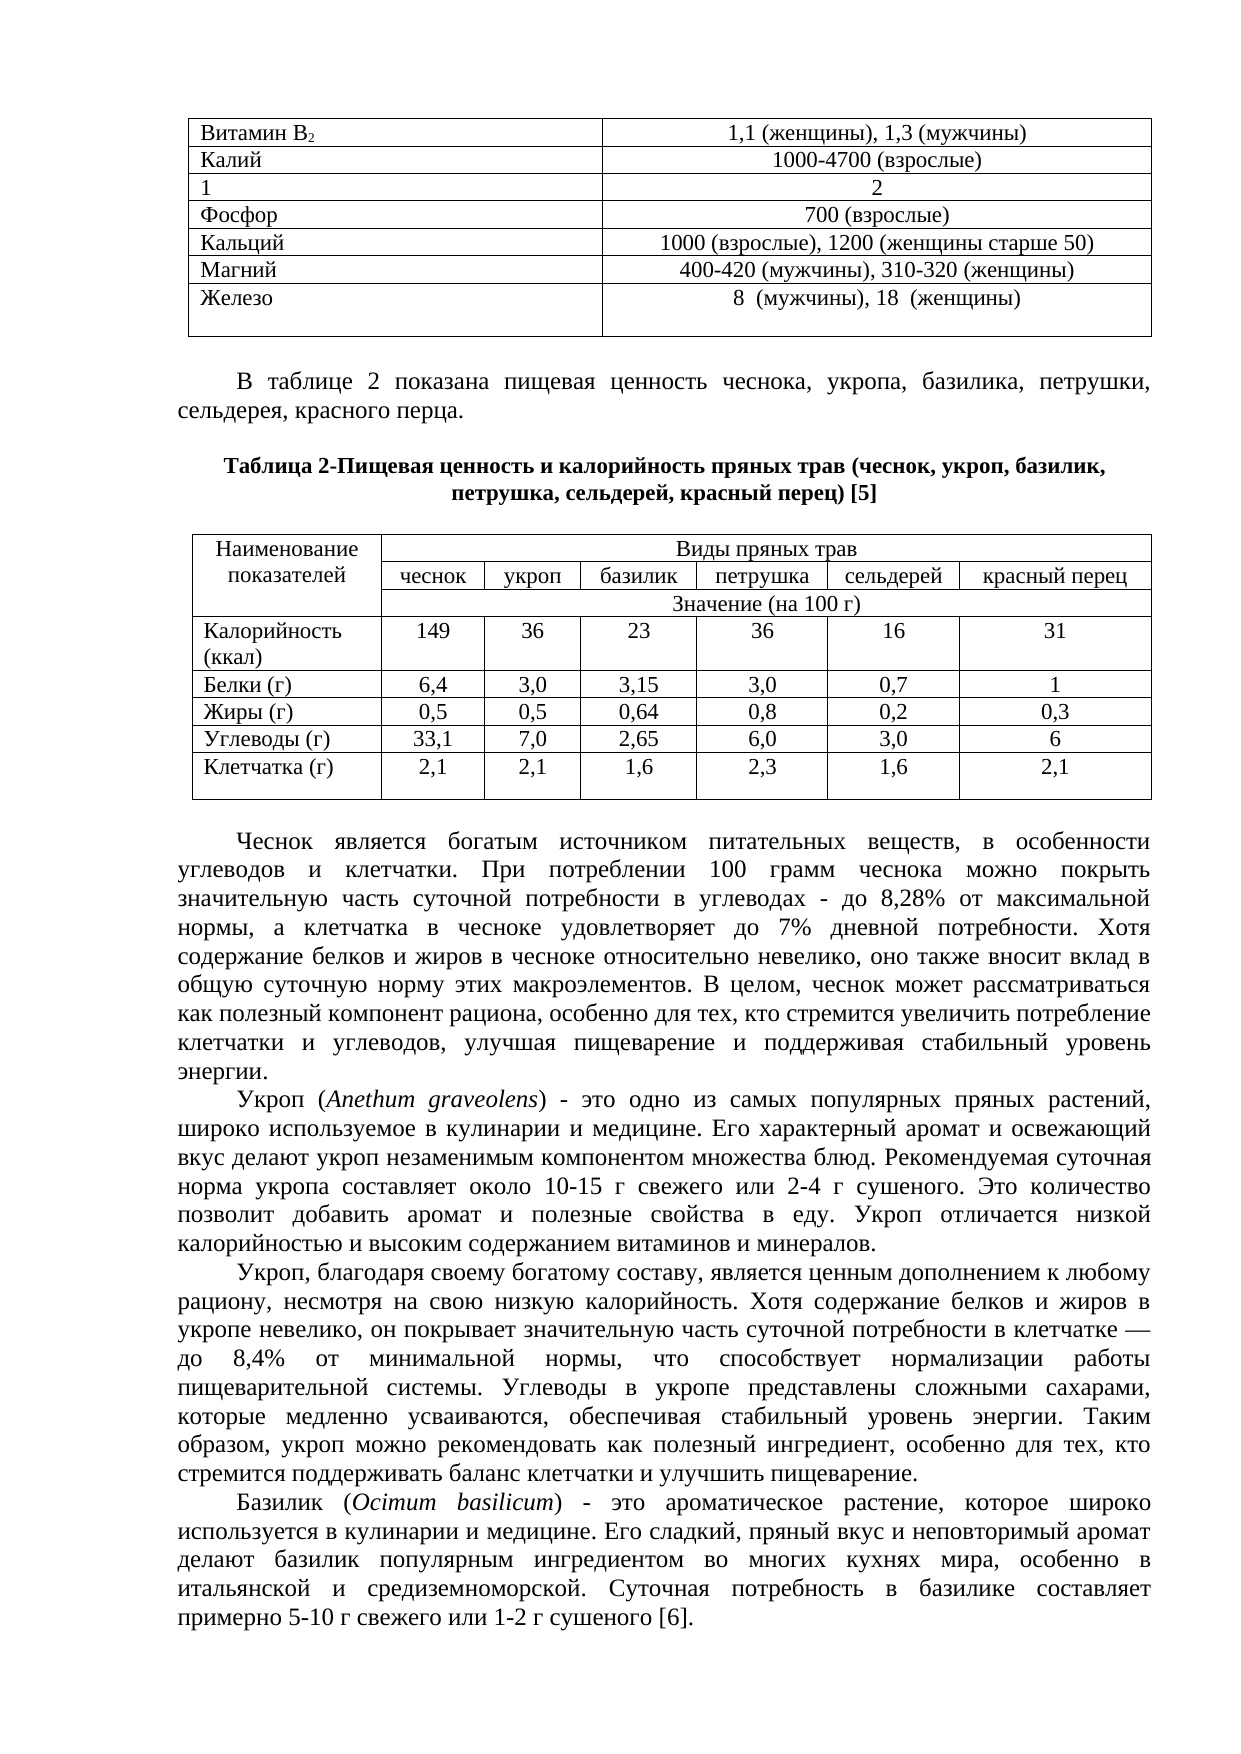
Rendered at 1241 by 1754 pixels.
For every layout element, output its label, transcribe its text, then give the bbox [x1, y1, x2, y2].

table_cell Жиры (г) [193, 698, 381, 724]
table_cell Кальций [189, 229, 602, 255]
table_cell 1 [960, 671, 1151, 697]
table_cell Калий [189, 147, 602, 173]
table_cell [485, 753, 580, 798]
table_cell 8 (мужчины), 18 (женщины) [603, 284, 1151, 336]
table_cell 3,0 [485, 671, 580, 697]
table_cell Белки (г) [193, 671, 381, 697]
table_cell 0,7 [828, 671, 959, 697]
table_cell 3,0 [697, 671, 827, 697]
table_cell 0,64 [581, 698, 696, 724]
table_cell 23 [581, 617, 696, 670]
table_cell 1,1 (женщины), 1,3 (мужчины) [603, 119, 1151, 146]
table_cell Углеводы (г) [193, 726, 381, 752]
table_cell Витамин B2 [189, 119, 602, 146]
table_cell укроп [485, 562, 580, 588]
text Базилик (Ocimum basilicum) - это ароматическое растение, которое широко используется в кулинарии и медицине. Его сладкий, пряный вкус и неповторимый аромат делают базилик популярным ингредиентом во многих кухнях мира, особенно в итальянской и средиземноморской. Суточная потребность в базилике составляет примерно 5-10 г свежего или 1-2 г сушеного [6]. [177, 1487, 1152, 1631]
table_cell 700 (взрослые) [603, 201, 1151, 228]
table_header Наименование показателей [193, 535, 381, 616]
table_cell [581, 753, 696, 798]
table_cell Значение (на 100 г) [382, 590, 1151, 616]
table_cell 6,0 [697, 726, 827, 752]
table_cell 1000 (взрослые), 1200 (женщины старше 50) [603, 229, 1151, 255]
table_cell 36 [485, 617, 580, 670]
text Чеснок является богатым источником питательных веществ, в особенности углеводов и клетчатки. При потреблении 100 грамм чеснока можно покрыть значительную часть суточной потребности в углеводах - до 8,28% от максимальной нормы, а клетчатка в чесноке удовлетворяет до 7% дневной потребности. Хотя содержание белков и жиров в чесноке относительно невелико, оно также вносит вклад в общую суточную норму этих макроэлементов. В целом, чеснок может рассматриваться как полезный компонент рациона, особенно для тех, кто стремится увеличить потребление клетчатки и углеводов, улучшая пищеварение и поддерживая стабильный уровень энергии. [177, 826, 1152, 1084]
table_cell 2,65 [581, 726, 696, 752]
table_cell 3,15 [581, 671, 696, 697]
table_cell 1 [189, 174, 602, 200]
table_cell 0,5 [485, 698, 580, 724]
table_cell Железо [189, 284, 602, 336]
table_cell 0,3 [960, 698, 1151, 724]
table_cell 1000-4700 (взрослые) [603, 147, 1151, 173]
table_cell 6 [960, 726, 1151, 752]
table_cell 33,1 [382, 726, 484, 752]
table_cell 400-420 (мужчины), 310-320 (женщины) [603, 256, 1151, 282]
text В таблице 2 показана пищевая ценность чеснока, укропа, базилика, петрушки, сельдерея, красного перца. [177, 366, 1152, 423]
table_cell 3,0 [828, 726, 959, 752]
table_cell петрушка [697, 562, 827, 588]
table_cell сельдерей [828, 562, 959, 588]
table_cell 149 [382, 617, 484, 670]
table_cell Фосфор [189, 201, 602, 228]
table_cell красный перец [960, 562, 1151, 588]
table_cell чеснок [382, 562, 484, 588]
table_cell базилик [581, 562, 696, 588]
table_cell Магний [189, 256, 602, 282]
table_cell Калорийность (ккал) [193, 617, 381, 670]
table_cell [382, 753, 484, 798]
table_cell 0,8 [697, 698, 827, 724]
text Укроп, благодаря своему богатому составу, является ценным дополнением к любому рациону, несмотря на свою низкую калорийность. Хотя содержание белков и жиров в укропе невелико, он покрывает значительную часть суточной потребности в клетчатке — до 8,4% от минимальной нормы, что способствует нормализации работы пищеварительной системы. Углеводы в укропе представлены сложными сахарами, которые медленно усваиваются, обеспечивая стабильный уровень энергии. Таким образом, укроп можно рекомендовать как полезный ингредиент, особенно для тех, кто стремится поддерживать баланс клетчатки и улучшить пищеварение. [177, 1257, 1152, 1487]
table_cell 6,4 [382, 671, 484, 697]
table_cell 2 [603, 174, 1151, 200]
table_cell 31 [960, 617, 1151, 670]
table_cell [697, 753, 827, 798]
table_cell 16 [828, 617, 959, 670]
table_cell 0,5 [382, 698, 484, 724]
table_cell Клетчатка (г) [193, 753, 381, 798]
table_header Виды пряных трав [382, 535, 1151, 561]
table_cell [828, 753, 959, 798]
table_cell 0,2 [828, 698, 959, 724]
text Укроп (Anethum graveolens) - это одно из самых популярных пряных растений, широко используемое в кулинарии и медицине. Его характерный аромат и освежающий вкус делают укроп незаменимым компонентом множества блюд. Рекомендуемая суточная норма укропа составляет около 10-15 г свежего или 2-4 г сушеного. Это количество позволит добавить аромат и полезные свойства в еду. Укроп отличается низкой калорийностью и высоким содержанием витаминов и минералов. [177, 1084, 1152, 1257]
text Таблица 2-Пищевая ценность и калорийность пряных трав (чеснок, укроп, базилик, петрушка, сельдерей, красный перец) [5] [177, 452, 1152, 505]
table_cell 7,0 [485, 726, 580, 752]
table_cell 36 [697, 617, 827, 670]
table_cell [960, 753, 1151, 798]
